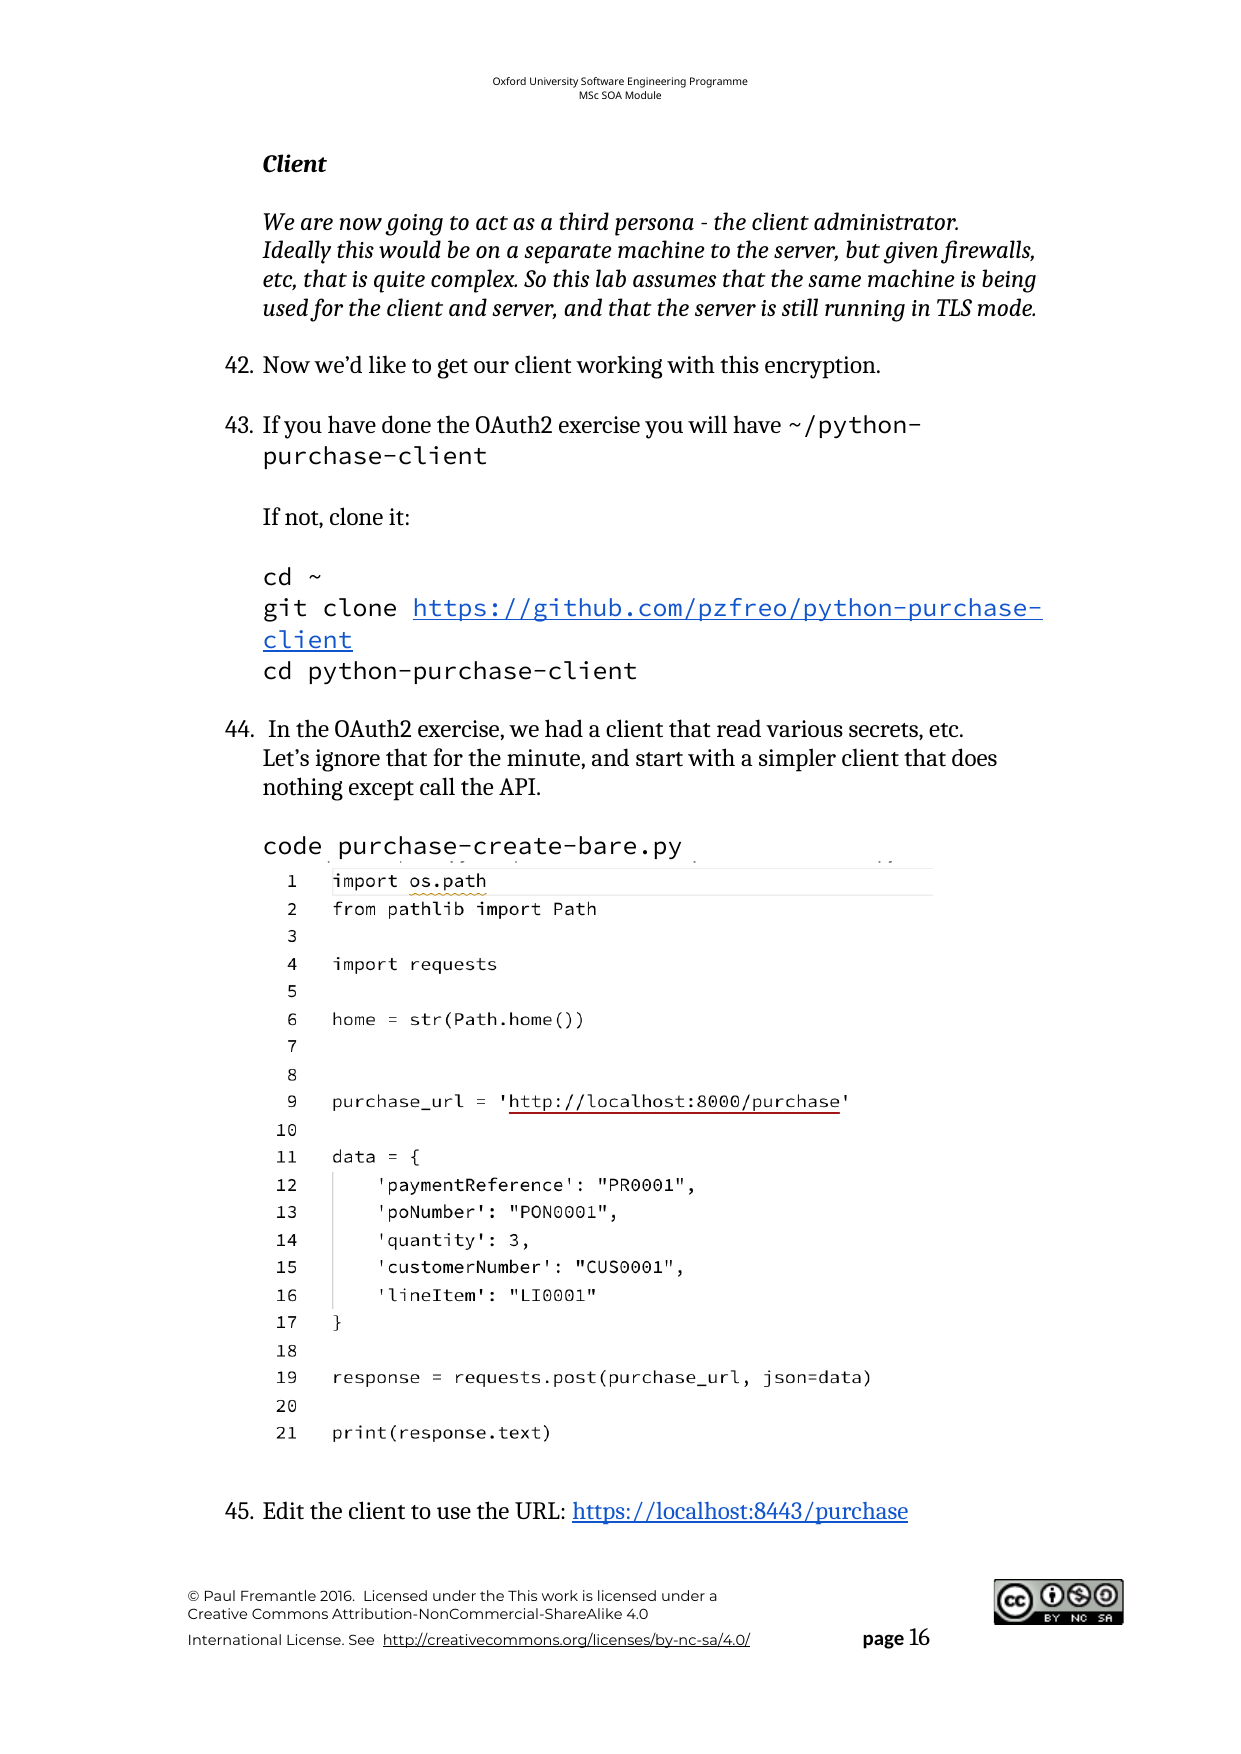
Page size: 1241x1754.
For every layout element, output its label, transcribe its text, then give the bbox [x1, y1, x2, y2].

text cd ~ [262, 532, 1053, 592]
text git clone https://github.com/pzfreo/python-purchase-client cd python-purchase-client [262, 592, 1053, 715]
text Client We are now going to act as a third persona - the client administrator. Ideally this would be on a separate machine to the server, but given firewalls, etc, that is quite complex. So this lab assumes that the same machine is being used for the client and server, and that the server is still running in TLS mode. [262, 150, 1053, 351]
list Edit the client to use the URL: https://localhost:8443/purchase [225, 1497, 1053, 1554]
list If you have done the OAuth2 exercise you will have ~/python-purchase-client If not, clone it: [225, 409, 1053, 532]
list Now we’d like to get our client working with this encryption. [225, 351, 1053, 409]
picture [262, 861, 933, 1468]
list In the OAuth2 exercise, we had a client that read various secrets, etc. Let’s ignore that for the minute, and start with a simpler client that does nothing except call the API. code purchase-create-bare.py [225, 715, 1053, 862]
picture [993, 1579, 1124, 1625]
